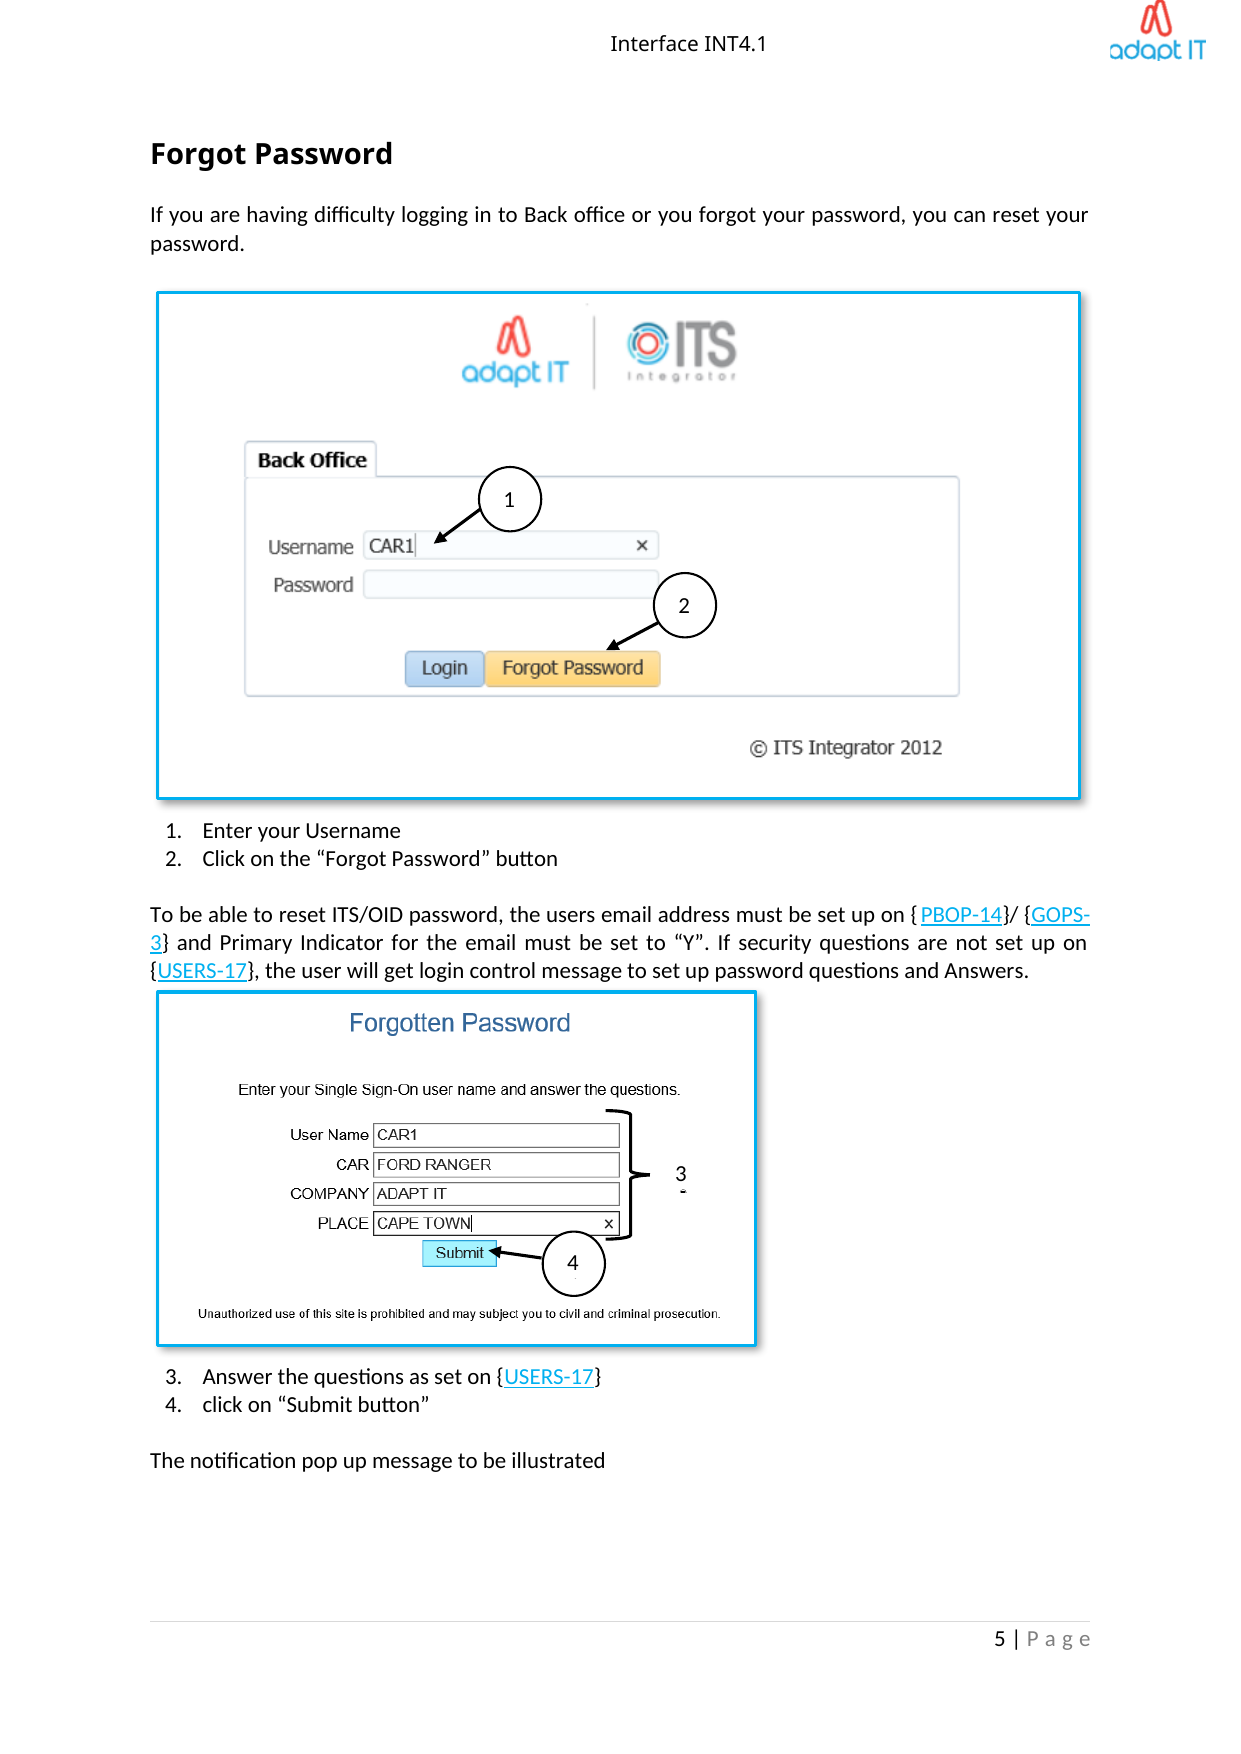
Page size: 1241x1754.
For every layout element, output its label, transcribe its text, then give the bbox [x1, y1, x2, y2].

list Answer the questions as set on {USERS-17} [165, 1362, 1090, 1391]
text Forgot Password [150, 133, 1090, 173]
text The notification pop up message to be illustrated [150, 1447, 1090, 1474]
text To be able to reset ITS/OID password, the users email address must be set up on {PBOP-14}/ {GOPS-3} and Primary Indicator for the email must be set to “Y”. If security questions are not set up on {USERS-17}, the user will get login control message to set up password questions and Answers. [150, 900, 1090, 984]
text If you are having difficulty logging in to Back office or you forgot your password, you can reset your password. [150, 201, 1090, 257]
list Click on the “Forgot Password” button [165, 844, 1090, 872]
picture [1108, 0, 1205, 59]
list click on “Submit button” [165, 1391, 1090, 1418]
list Enter your Username [165, 816, 1090, 844]
picture [160, 995, 753, 1343]
picture [160, 295, 1077, 796]
